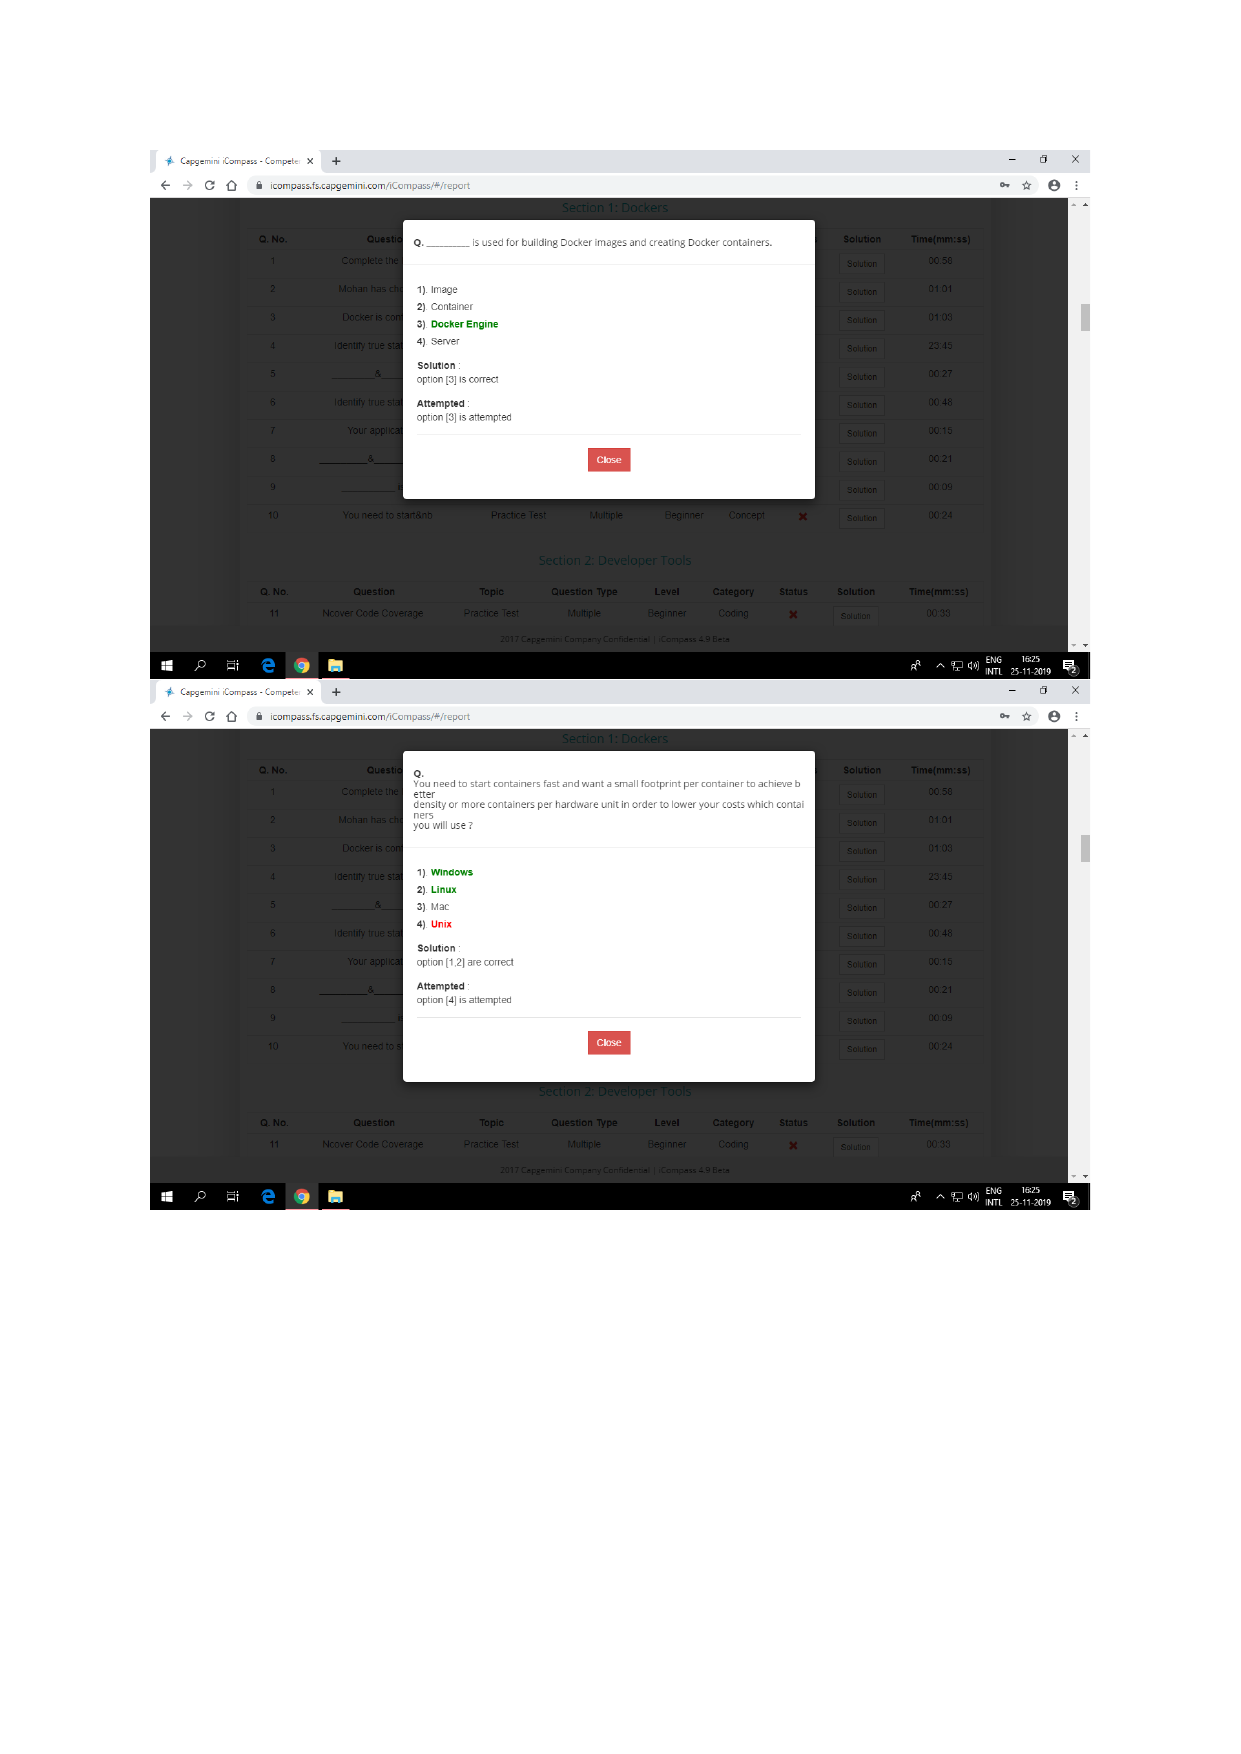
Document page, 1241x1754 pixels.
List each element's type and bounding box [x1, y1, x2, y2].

picture [150, 150, 1091, 679]
picture [150, 680, 1091, 1210]
